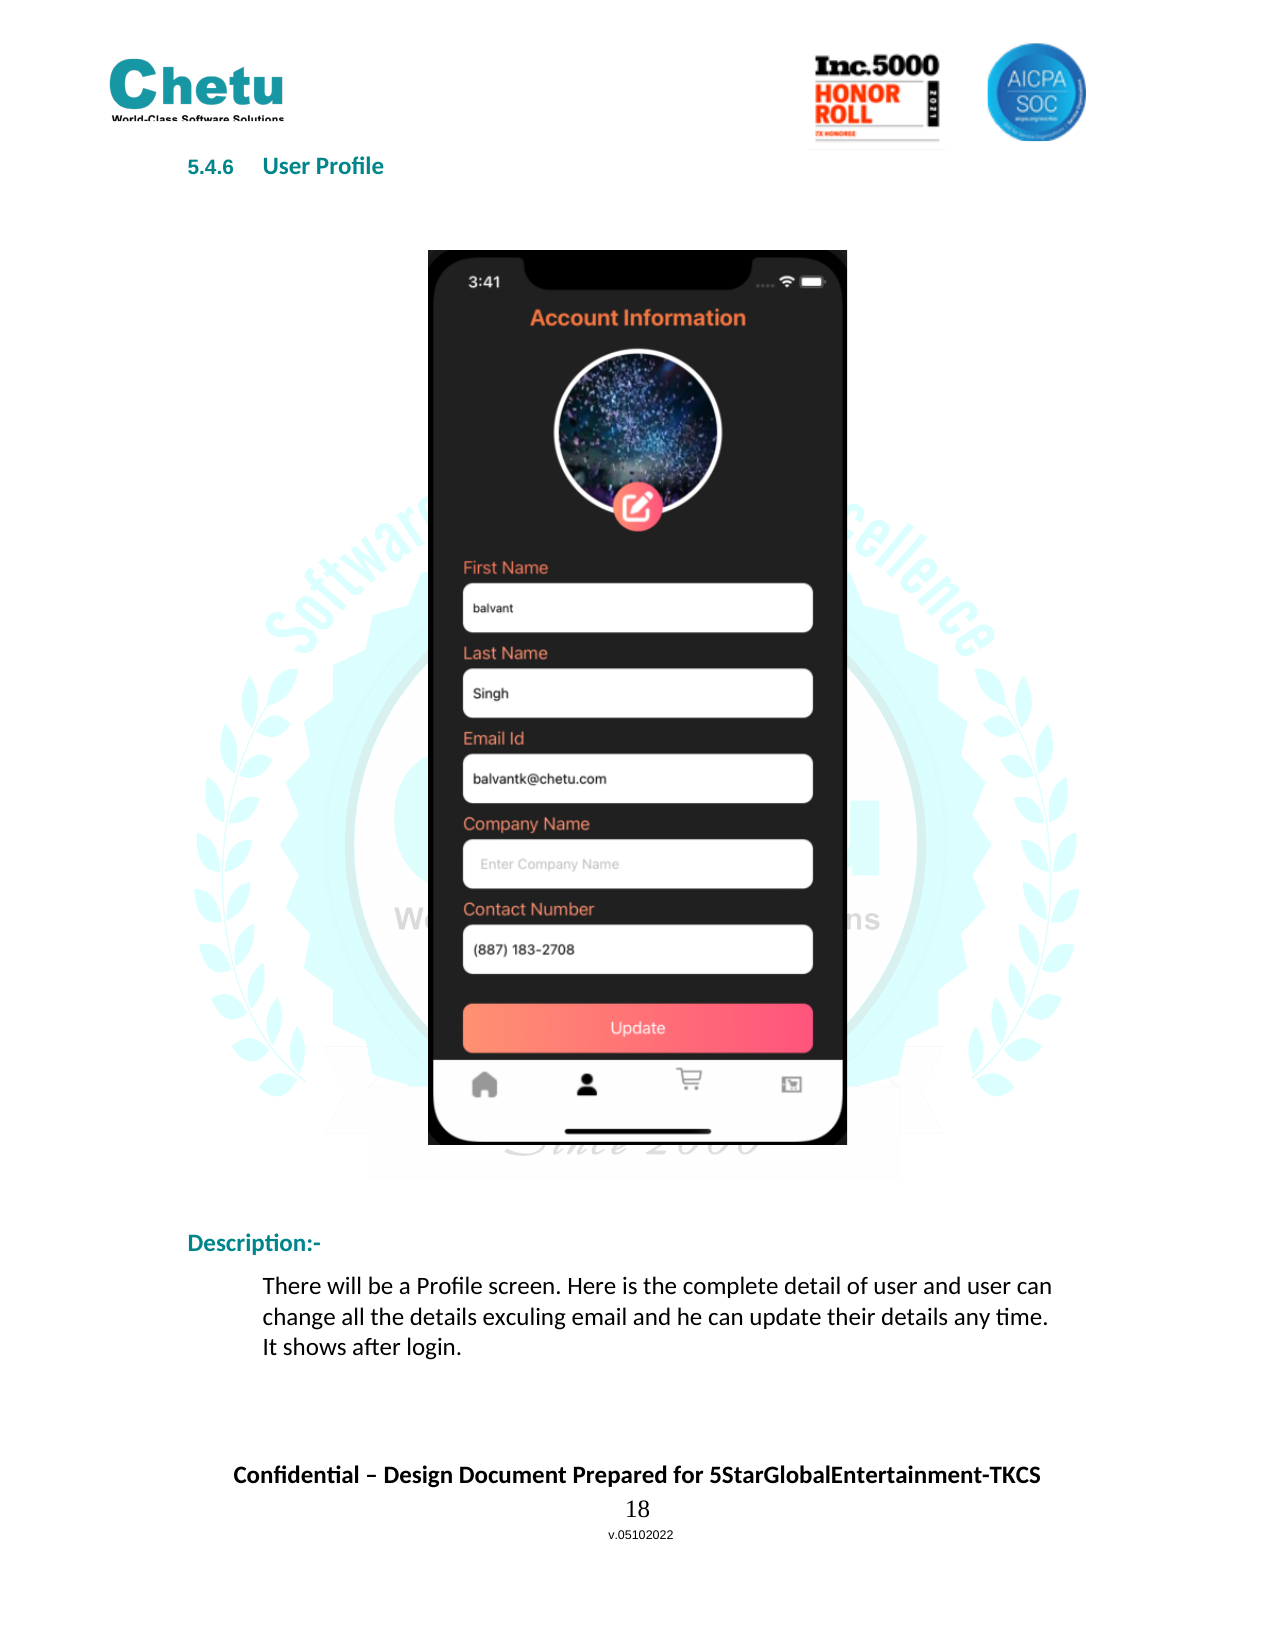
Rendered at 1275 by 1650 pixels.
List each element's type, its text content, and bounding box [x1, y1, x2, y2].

text It shows after login. [262, 1332, 1087, 1362]
text There will be a Profile screen. Here is the complete detail of user and user can change all the details exculing email and he can update their details any time. [262, 1271, 1087, 1332]
picture [428, 250, 848, 1145]
subtitle User Profile [187, 150, 1087, 181]
subtitle Description:- [187, 1227, 1087, 1258]
picture [986, 42, 1087, 140]
picture [808, 48, 946, 148]
picture [108, 58, 284, 121]
